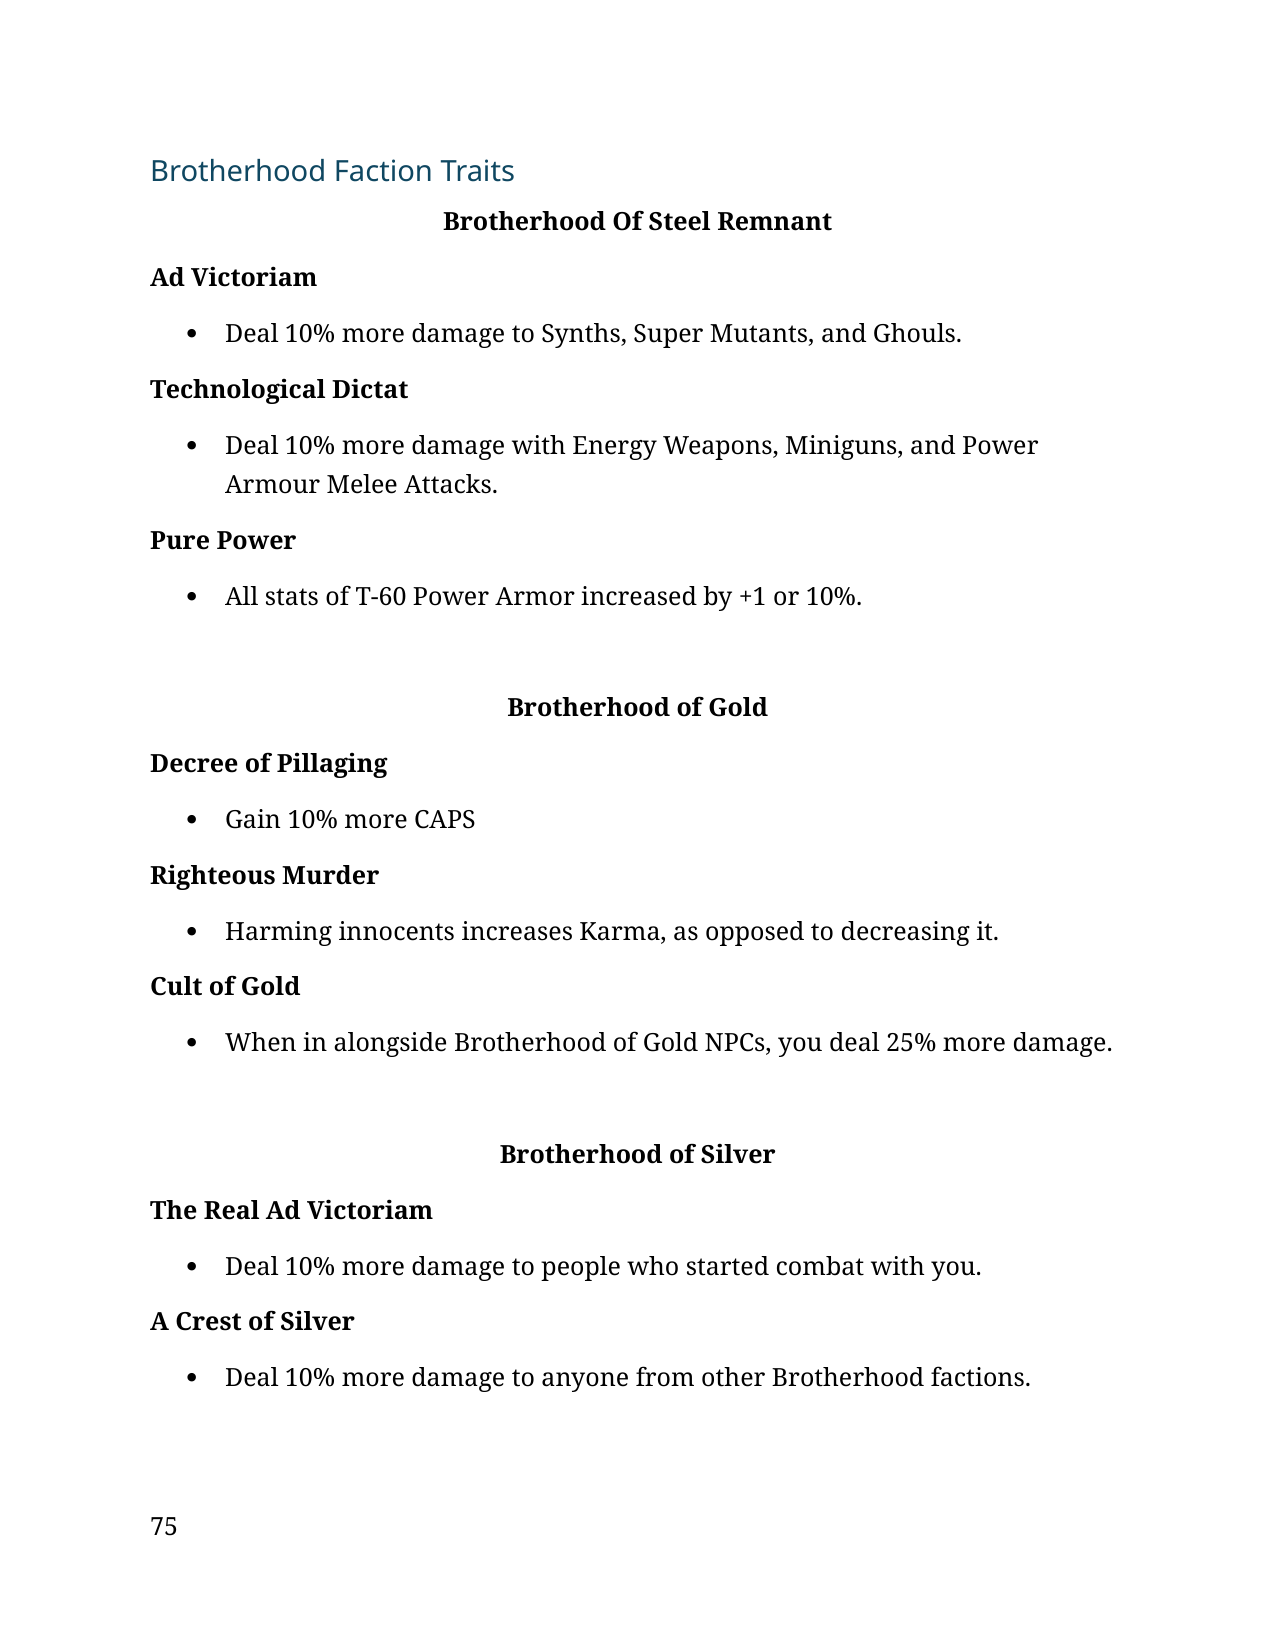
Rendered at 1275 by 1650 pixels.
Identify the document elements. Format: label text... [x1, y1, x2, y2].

text Brotherhood of Silver [150, 1136, 1125, 1171]
text Brotherhood of Gold [150, 690, 1125, 724]
text The Real Ad Victoriam [150, 1192, 1125, 1226]
list Deal 10% more damage to Synths, Super Mutants, and Ghouls. [187, 316, 1125, 350]
list Harming innocents increases Karma, as opposed to decreasing it. [187, 913, 1125, 947]
text Cult of Gold [150, 969, 1125, 1003]
text A Crest of Silver [150, 1304, 1125, 1338]
list Deal 10% more damage to anyone from other Brotherhood factions. [187, 1360, 1125, 1394]
list When in alongside Brotherhood of Gold NPCs, you deal 25% more damage. [187, 1025, 1125, 1059]
list Deal 10% more damage with Energy Weapons, Miniguns, and Power Armour Melee Attacks. [187, 427, 1125, 501]
list Gain 10% more CAPS [187, 801, 1125, 836]
text Pure Power [150, 522, 1125, 556]
text Decree of Pillaging [150, 746, 1125, 780]
text Righteous Murder [150, 857, 1125, 891]
text Brotherhood Of Steel Remnant [150, 204, 1125, 238]
text Technological Dictat [150, 371, 1125, 406]
list All stats of T-60 Power Armor increased by +1 or 10%. [187, 578, 1125, 612]
list Deal 10% more damage to people who started combat with you. [187, 1248, 1125, 1282]
subtitle Brotherhood Faction Traits [150, 150, 1125, 190]
text Ad Victoriam [150, 260, 1125, 294]
